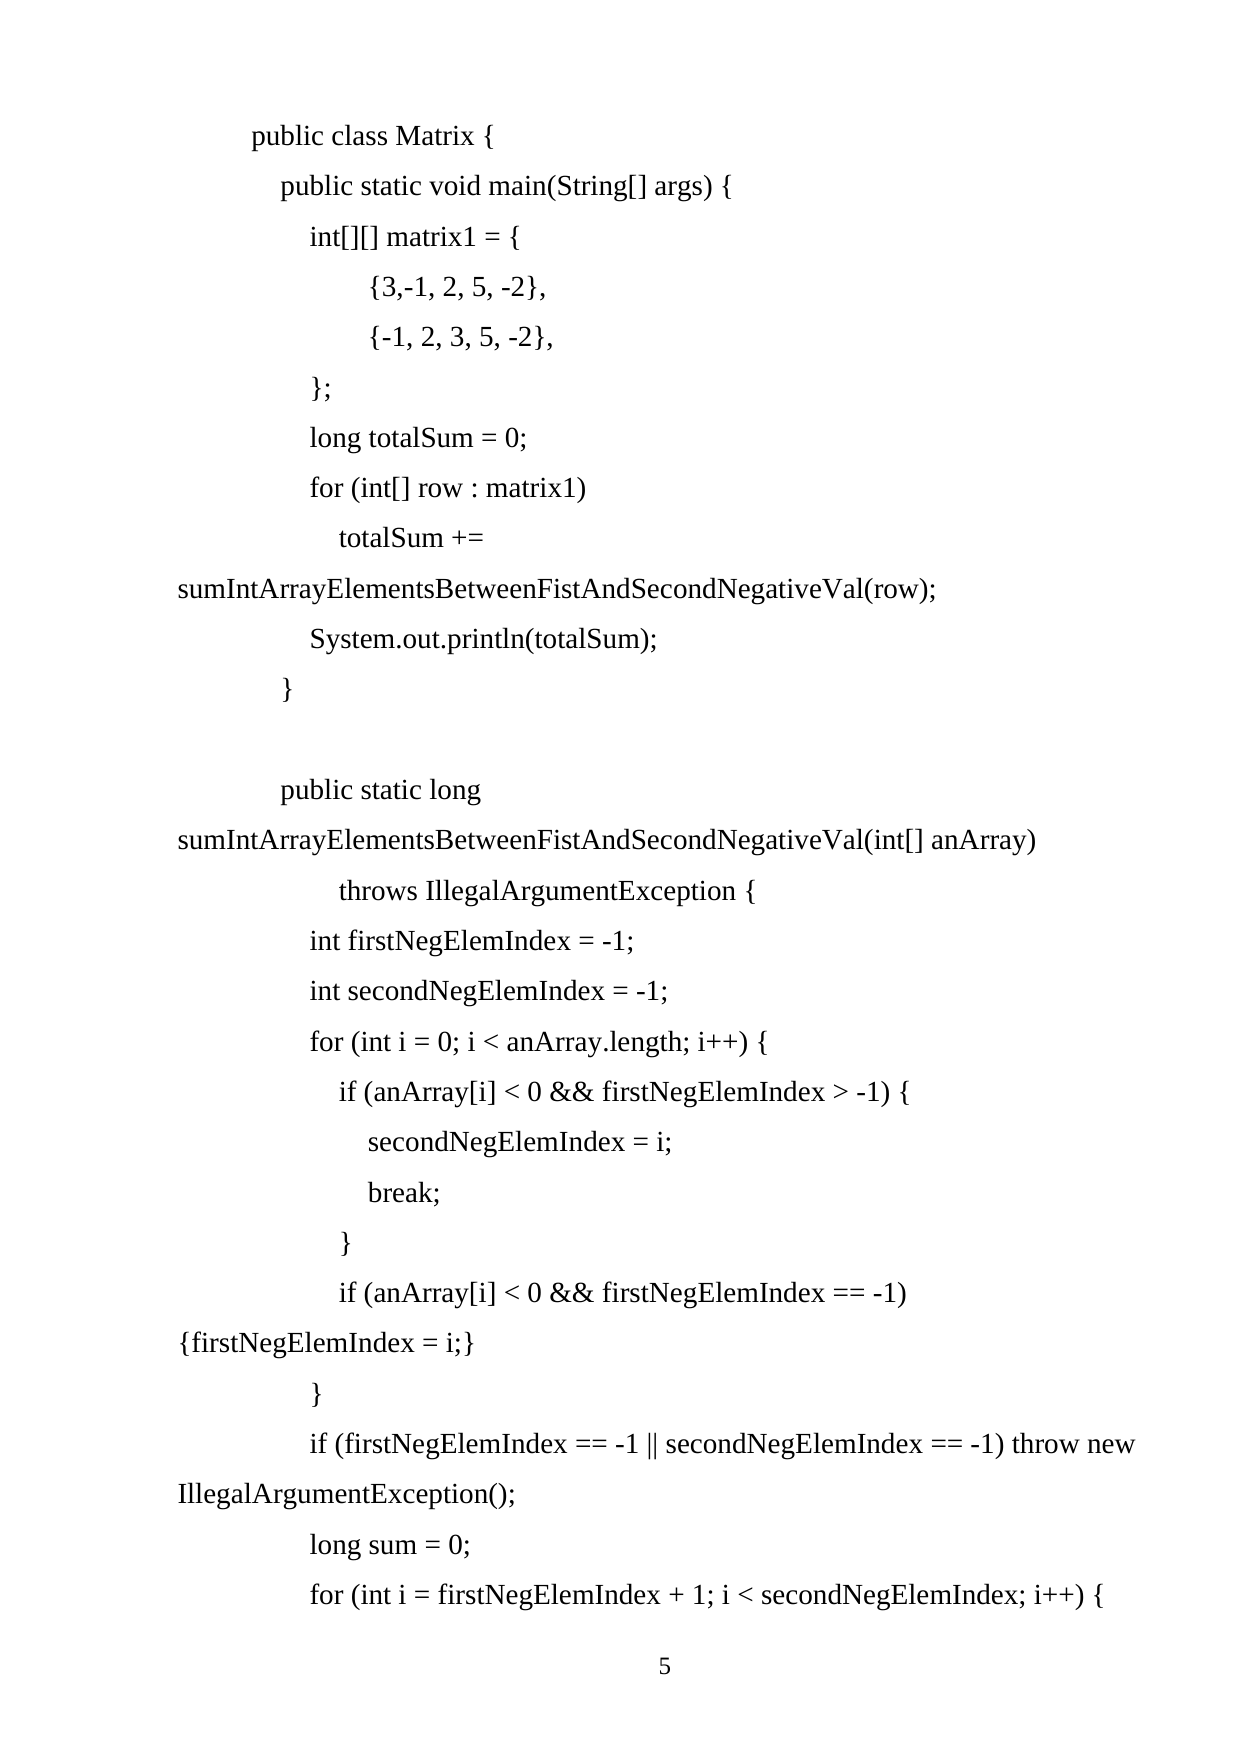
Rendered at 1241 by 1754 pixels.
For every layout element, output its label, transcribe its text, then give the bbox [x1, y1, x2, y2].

text public static void main(String[] args) { [177, 168, 1152, 202]
text } [177, 1225, 1152, 1258]
text for (int i = firstNegElemIndex + 1; i < secondNegElemIndex; i++) { [177, 1577, 1152, 1611]
text for (int i = 0; i < anArray.length; i++) { [177, 1024, 1152, 1057]
text }; [177, 370, 1152, 403]
text throws IllegalArgumentException { [177, 873, 1152, 906]
text } [177, 672, 1152, 705]
text secondNegElemIndex = i; [177, 1124, 1152, 1158]
text totalSum += sumIntArrayElementsBetweenFistAndSecondNegativeVal(row); [177, 521, 1152, 604]
text int firstNegElemIndex = -1; [177, 923, 1152, 957]
text {-1, 2, 3, 5, -2}, [177, 319, 1152, 353]
text int secondNegElemIndex = -1; [177, 973, 1152, 1007]
text int[][] matrix1 = { [177, 219, 1152, 252]
text {3,-1, 2, 5, -2}, [177, 269, 1152, 303]
text public class Matrix { [177, 118, 1152, 152]
text } [177, 1376, 1152, 1409]
text long sum = 0; [177, 1527, 1152, 1560]
text if (anArray[i] < 0 && firstNegElemIndex > -1) { [177, 1074, 1152, 1108]
text long totalSum = 0; [177, 420, 1152, 453]
text System.out.println(totalSum); [177, 621, 1152, 655]
text break; [177, 1175, 1152, 1208]
text if (anArray[i] < 0 && firstNegElemIndex == -1) {firstNegElemIndex = i;} [177, 1275, 1152, 1359]
text public static long sumIntArrayElementsBetweenFistAndSecondNegativeVal(int[] anArray) [177, 772, 1152, 856]
text if (firstNegElemIndex == -1 || secondNegElemIndex == -1) throw new IllegalArgumentException(); [177, 1426, 1152, 1510]
text for (int[] row : matrix1) [177, 470, 1152, 504]
